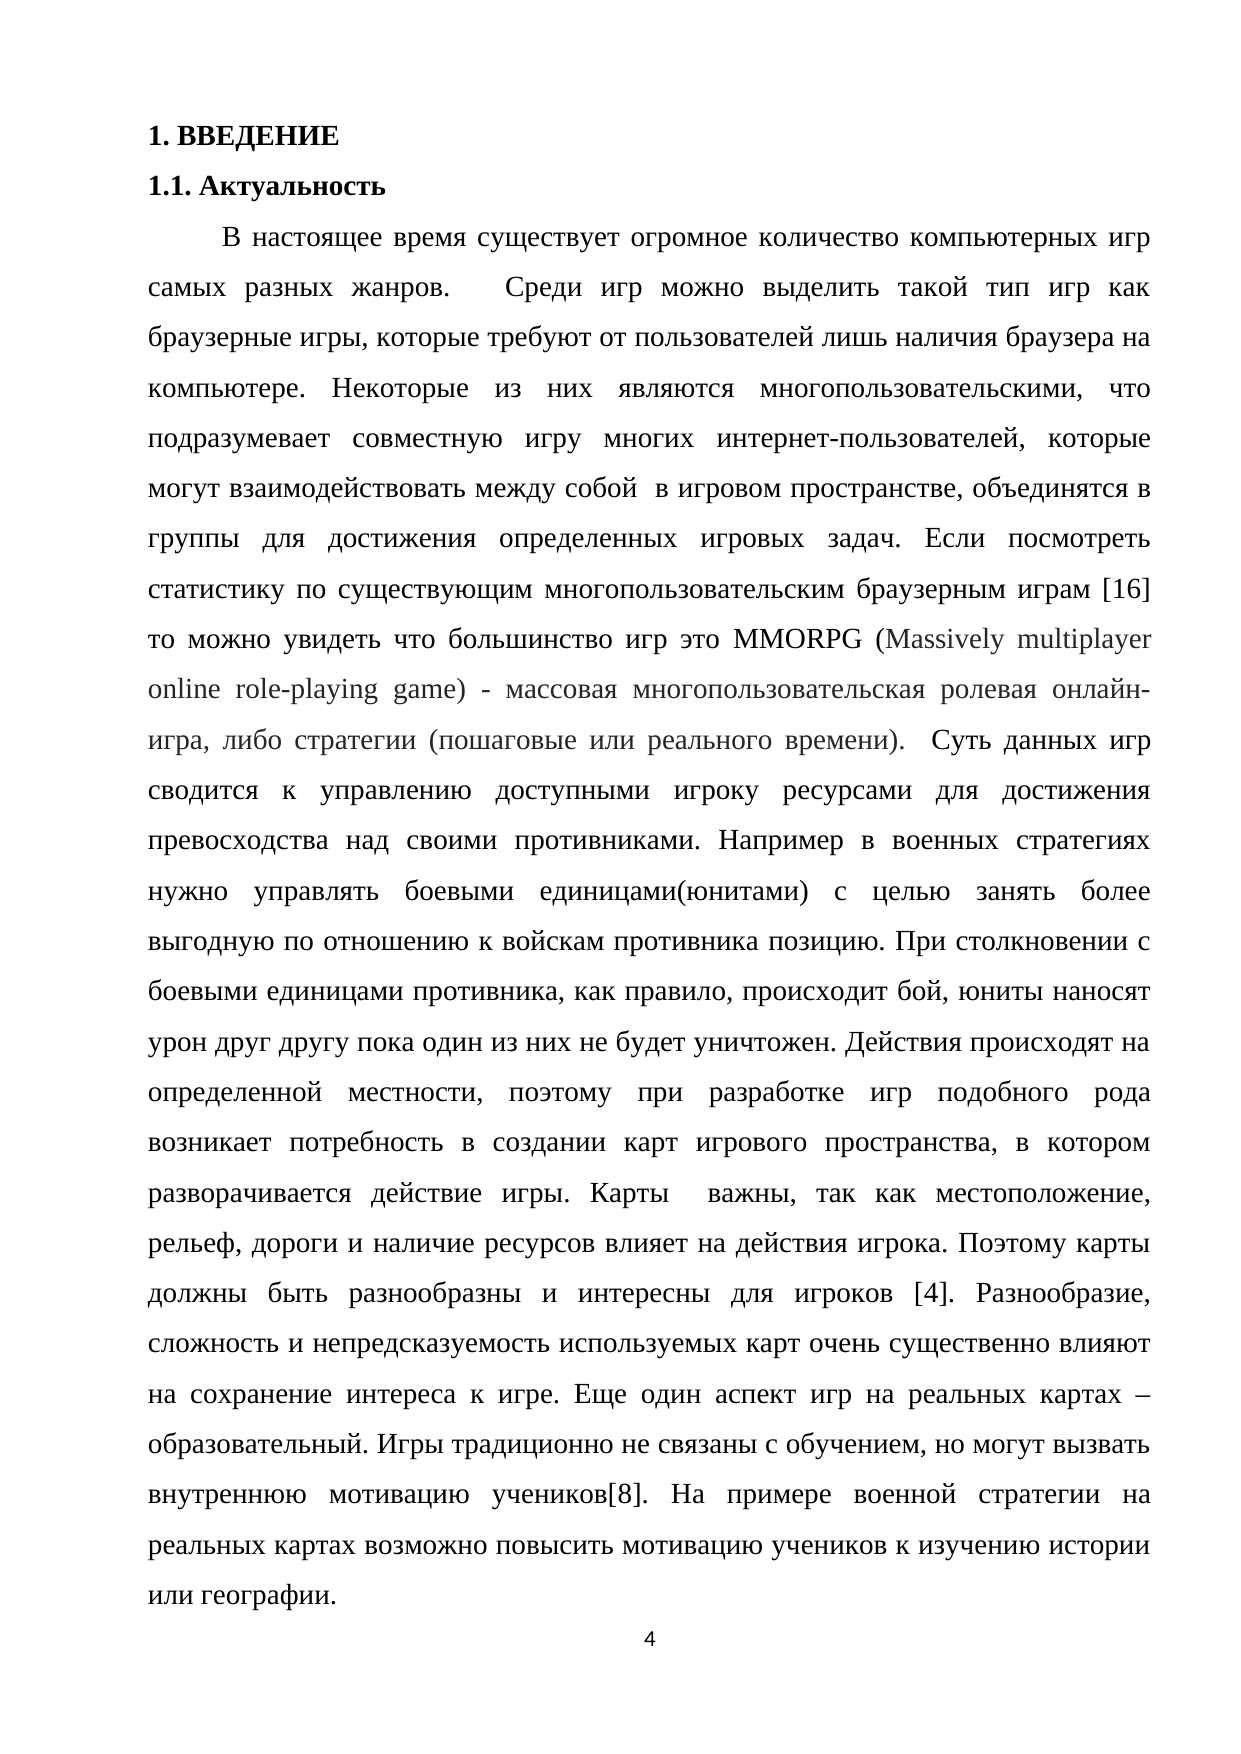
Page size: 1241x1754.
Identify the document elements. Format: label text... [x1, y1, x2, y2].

text 1.1. Актуальность [148, 168, 1152, 202]
text В настоящее время существует огромное количество компьютерных игр самых разных жанров. Среди игр можно выделить такой тип игр как браузерные игры, которые требуют от пользователей лишь наличия браузера на компьютере. Некоторые из них являются многопользовательскими, что подразумевает совместную игру многих интернет-пользователей, которые могут взаимодействовать между собой в игровом пространстве, объединятся в группы для достижения определенных игровых задач. Если посмотреть статистику по существующим многопользовательским браузерным играм [16] то можно увидеть что большинство игр это MMORPG (Massively multiplayer online role-playing game) - массовая многопользовательская ролевая онлайн-игра, либо стратегии (пошаговые или реального времени). Суть данных игр сводится к управлению доступными игроку ресурсами для достижения превосходства над своими противниками. Например в военных стратегиях нужно управлять боевыми единицами(юнитами) с целью занять более выгодную по отношению к войскам противника позицию. При столкновении с боевыми единицами противника, как правило, происходит бой, юниты наносят урон друг другу пока один из них не будет уничтожен. Действия происходят на определенной местности, поэтому при разработке игр подобного рода возникает потребность в создании карт игрового пространства, в котором разворачивается действие игры. Карты важны, так как местоположение, рельеф, дороги и наличие ресурсов влияет на действия игрока. Поэтому карты должны быть разнообразны и интересны для игроков [4]. Разнообразие, сложность и непредсказуемость используемых карт очень существенно влияют на сохранение интереса к игре. Еще один аспект игр на реальных картах – образовательный. Игры традиционно не связаны с обучением, но могут вызвать внутреннюю мотивацию учеников[8]. На примере военной стратегии на реальных картах возможно повысить мотивацию учеников к изучению истории или географии. [148, 219, 1152, 672]
text В настоящее время существует огромное количество компьютерных игр самых разных жанров. Среди игр можно выделить такой тип игр как браузерные игры, которые требуют от пользователей лишь наличия браузера на компьютере. Некоторые из них являются многопользовательскими, что подразумевает совместную игру многих интернет-пользователей, которые могут взаимодействовать между собой в игровом пространстве, объединятся в группы для достижения определенных игровых задач. Если посмотреть статистику по существующим многопользовательским браузерным играм [16] то можно увидеть что большинство игр это MMORPG (Massively multiplayer online role-playing game) - массовая многопользовательская ролевая онлайн-игра, либо стратегии (пошаговые или реального времени). Суть данных игр сводится к управлению доступными игроку ресурсами для достижения превосходства над своими противниками. Например в военных стратегиях нужно управлять боевыми единицами(юнитами) с целью занять более выгодную по отношению к войскам противника позицию. При столкновении с боевыми единицами противника, как правило, происходит бой, юниты наносят урон друг другу пока один из них не будет уничтожен. Действия происходят на определенной местности, поэтому при разработке игр подобного рода возникает потребность в создании карт игрового пространства, в котором разворачивается действие игры. Карты важны, так как местоположение, рельеф, дороги и наличие ресурсов влияет на действия игрока. Поэтому карты должны быть разнообразны и интересны для игроков [4]. Разнообразие, сложность и непредсказуемость используемых карт очень существенно влияют на сохранение интереса к игре. Еще один аспект игр на реальных картах – образовательный. Игры традиционно не связаны с обучением, но могут вызвать внутреннюю мотивацию учеников[8]. На примере военной стратегии на реальных картах возможно повысить мотивацию учеников к изучению истории или географии. [148, 705, 1152, 1611]
text 1. ВВЕДЕНИЕ [148, 118, 1152, 152]
